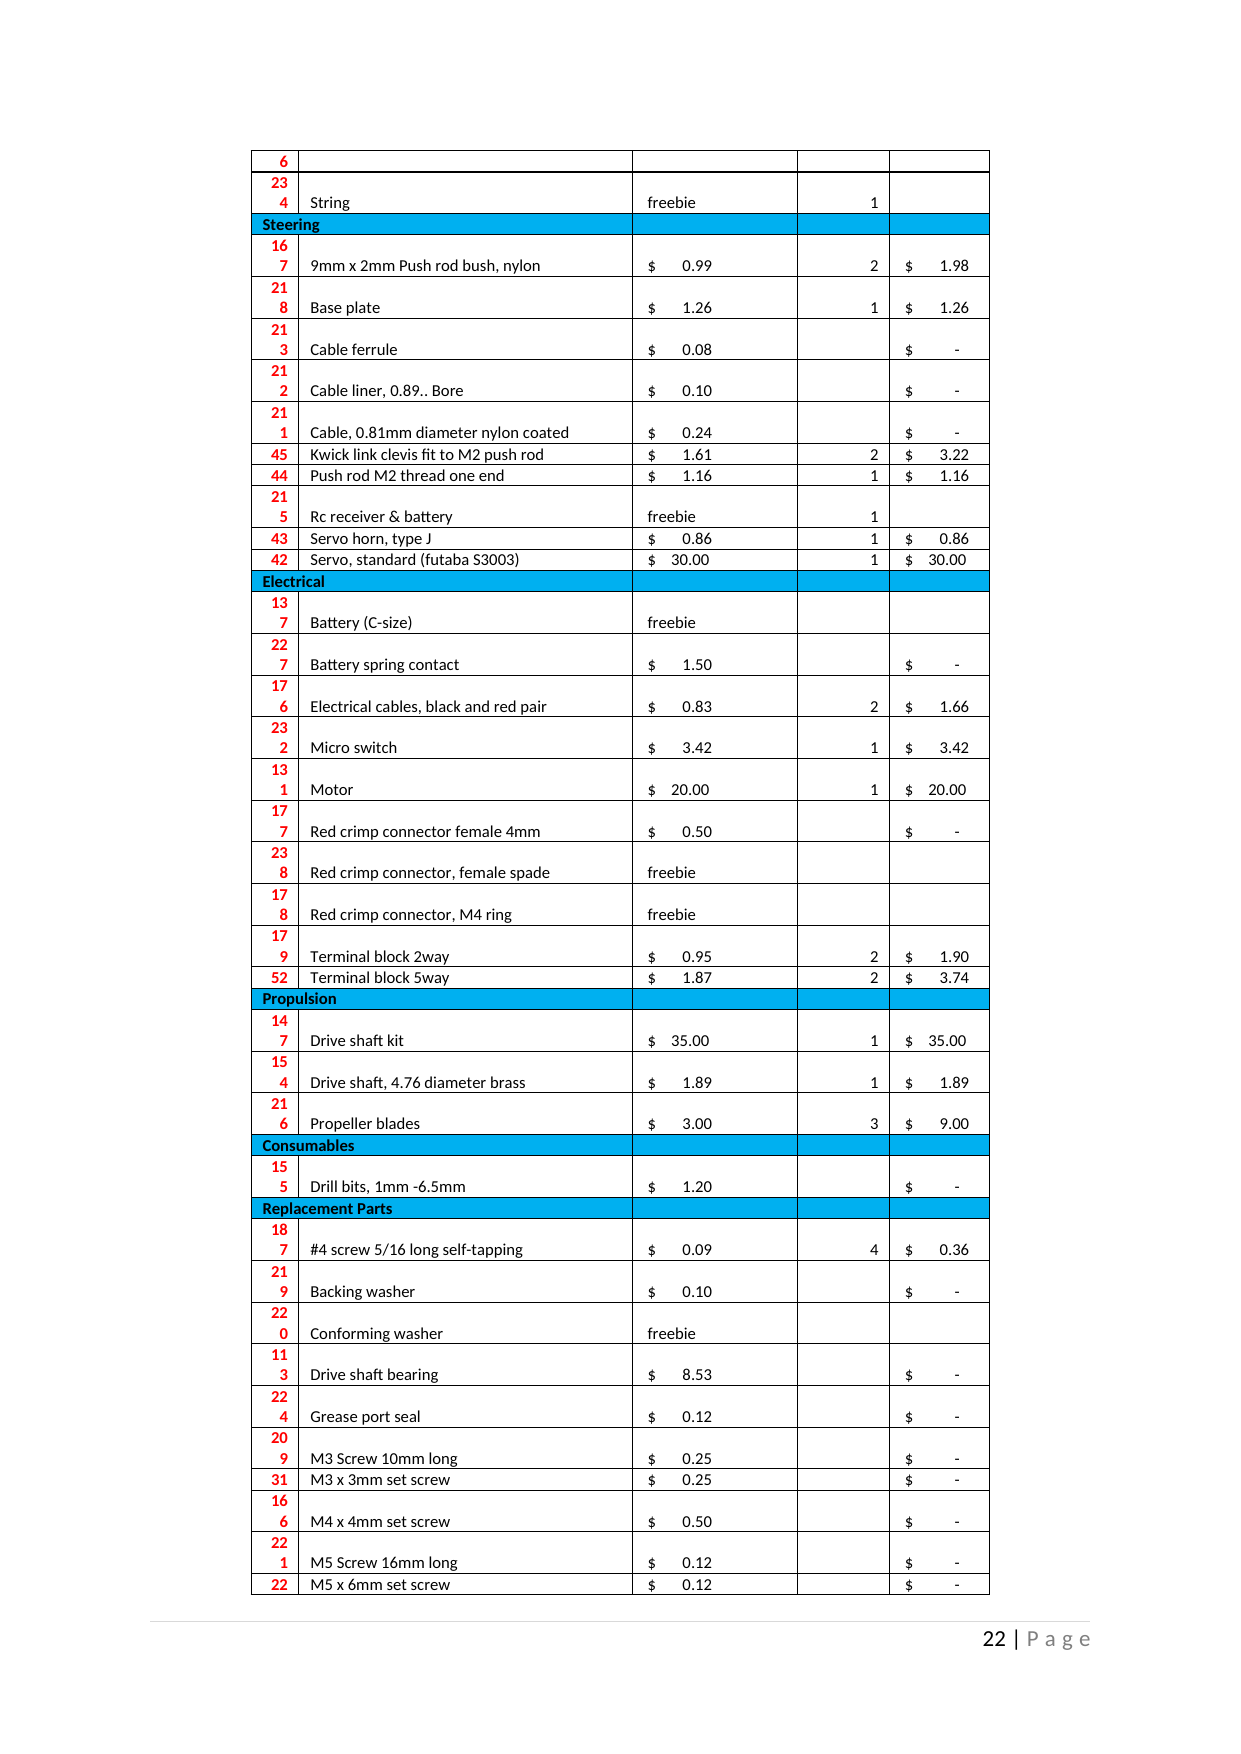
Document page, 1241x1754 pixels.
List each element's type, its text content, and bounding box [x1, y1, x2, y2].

table_cell 211 [252, 402, 298, 443]
table_cell 2 [798, 926, 889, 966]
table_cell [798, 634, 889, 674]
table_cell 166 [252, 1491, 298, 1531]
table_cell 177 [252, 801, 298, 841]
table_cell $ 1.61 [633, 444, 797, 464]
table_cell 1 [798, 1052, 889, 1092]
table_cell #4 screw 5/16 long self-tapping [299, 1219, 632, 1260]
table_cell [890, 1303, 989, 1343]
table_cell [890, 486, 989, 527]
table_cell Base plate [299, 277, 632, 318]
table_cell $ 1.90 [890, 926, 989, 966]
table_cell $ 35.00 [633, 1010, 797, 1051]
table_cell [798, 360, 889, 401]
table_cell $ 8.53 [633, 1344, 797, 1385]
table_cell Consumables [252, 1135, 632, 1155]
table_cell [633, 989, 797, 1009]
table_cell [798, 1303, 889, 1343]
table_cell [798, 1386, 889, 1427]
table_cell freebie [633, 173, 797, 213]
table_cell $ 0.50 [633, 801, 797, 841]
table_cell $ 20.00 [890, 759, 989, 799]
table_cell 218 [252, 277, 298, 318]
table_cell 44 [252, 465, 298, 485]
table_cell $ 9.00 [890, 1093, 989, 1134]
table_cell [798, 1428, 889, 1468]
table_cell [798, 402, 889, 443]
table_cell freebie [633, 884, 797, 924]
table_cell 232 [252, 717, 298, 758]
table_cell $ 3.42 [633, 717, 797, 758]
table_cell Rc receiver & battery [299, 486, 632, 527]
table_cell 147 [252, 1010, 298, 1051]
table_cell [798, 214, 889, 234]
table_cell $ 0.08 [633, 319, 797, 359]
table_cell $ 30.00 [890, 550, 989, 570]
table_cell Drive shaft kit [299, 1010, 632, 1051]
table_cell Propulsion [252, 989, 632, 1009]
table_cell Backing washer [299, 1261, 632, 1302]
table_cell [798, 1261, 889, 1302]
table_cell $ 1.66 [890, 676, 989, 716]
table_cell $ 0.25 [633, 1469, 797, 1489]
table_cell 154 [252, 1052, 298, 1092]
table_cell Battery spring contact [299, 634, 632, 674]
table_cell M5 Screw 16mm long [299, 1532, 632, 1573]
table_cell 1 [798, 550, 889, 570]
table_cell $ 0.86 [890, 528, 989, 548]
table_cell 155 [252, 1156, 298, 1197]
table_cell [890, 214, 989, 234]
table_cell 43 [252, 528, 298, 548]
table_cell $ 0.10 [633, 1261, 797, 1302]
table_cell 209 [252, 1428, 298, 1468]
table_cell 52 [252, 967, 298, 987]
table_cell 219 [252, 1261, 298, 1302]
table_cell Battery (C-size) [299, 592, 632, 633]
table_cell [890, 173, 989, 213]
table_cell 42 [252, 550, 298, 570]
table_cell $ 3.74 [890, 967, 989, 987]
table_cell freebie [633, 486, 797, 527]
table_cell String [299, 173, 632, 213]
table_cell [798, 151, 889, 171]
table_cell Servo horn, type J [299, 528, 632, 548]
table_cell $ - [890, 1574, 989, 1594]
table_cell 9mm x 2mm Push rod bush, nylon [299, 235, 632, 276]
table_cell Drill bits, 1mm -6.5mm [299, 1156, 632, 1197]
table_cell M5 x 6mm set screw [299, 1574, 632, 1594]
table_cell 1 [798, 528, 889, 548]
table_cell M3 x 3mm set screw [299, 1469, 632, 1489]
table_cell 1 [798, 465, 889, 485]
table_cell $ 0.95 [633, 926, 797, 966]
table_cell $ 1.98 [890, 235, 989, 276]
table_cell $ 0.36 [890, 1219, 989, 1260]
table_cell [798, 319, 889, 359]
table_cell $ 3.00 [633, 1093, 797, 1134]
table_cell $ 0.99 [633, 235, 797, 276]
table_cell $ - [890, 319, 989, 359]
table_cell 238 [252, 842, 298, 883]
table_cell Terminal block 5way [299, 967, 632, 987]
table_cell [798, 842, 889, 883]
table_cell Micro switch [299, 717, 632, 758]
table_cell [890, 842, 989, 883]
table_cell Motor [299, 759, 632, 799]
table_cell [890, 1135, 989, 1155]
table_cell $ 0.12 [633, 1386, 797, 1427]
table_cell 178 [252, 884, 298, 924]
table_cell 213 [252, 319, 298, 359]
table_cell [798, 1491, 889, 1531]
table_cell 1 [798, 717, 889, 758]
table_cell 224 [252, 1386, 298, 1427]
table_cell Cable ferrule [299, 319, 632, 359]
table_cell 4 [798, 1219, 889, 1260]
table_cell 113 [252, 1344, 298, 1385]
table_cell 212 [252, 360, 298, 401]
table_cell [633, 571, 797, 591]
table_cell 1 [798, 173, 889, 213]
table_cell freebie [633, 842, 797, 883]
table_cell $ 0.24 [633, 402, 797, 443]
table_cell $ - [890, 1386, 989, 1427]
table_cell $ - [890, 1532, 989, 1573]
table_cell [890, 989, 989, 1009]
table_cell [798, 1574, 889, 1594]
table_cell 1 [798, 277, 889, 318]
table_cell $ 1.89 [890, 1052, 989, 1092]
table_cell [890, 571, 989, 591]
table_cell [798, 1198, 889, 1218]
table_cell $ - [890, 1428, 989, 1468]
table_cell $ 0.83 [633, 676, 797, 716]
table_cell [798, 989, 889, 1009]
table_cell [798, 1532, 889, 1573]
table_cell Conforming washer [299, 1303, 632, 1343]
table_cell [798, 1156, 889, 1197]
table_cell $ 0.12 [633, 1574, 797, 1594]
table_cell 131 [252, 759, 298, 799]
table_cell [798, 884, 889, 924]
table_cell Red crimp connector, female spade [299, 842, 632, 883]
table_cell $ - [890, 360, 989, 401]
table_cell [798, 1344, 889, 1385]
table_cell [890, 884, 989, 924]
table_cell Red crimp connector, M4 ring [299, 884, 632, 924]
table_cell Cable, 0.81mm diameter nylon coated [299, 402, 632, 443]
table_cell Electrical [252, 571, 632, 591]
table_cell $ - [890, 1491, 989, 1531]
table_cell Electrical cables, black and red pair [299, 676, 632, 716]
table_cell $ 1.20 [633, 1156, 797, 1197]
table_cell $ 1.16 [633, 465, 797, 485]
table_cell [798, 592, 889, 633]
table_cell 3 [798, 1093, 889, 1134]
table_cell Propeller blades [299, 1093, 632, 1134]
table_cell $ 0.09 [633, 1219, 797, 1260]
table_cell 2 [798, 967, 889, 987]
table_cell Drive shaft, 4.76 diameter brass [299, 1052, 632, 1092]
table_cell [798, 801, 889, 841]
table_cell 2 [798, 676, 889, 716]
table_cell $ 3.42 [890, 717, 989, 758]
table_cell $ 1.16 [890, 465, 989, 485]
table_cell 187 [252, 1219, 298, 1260]
table_cell 216 [252, 1093, 298, 1134]
table_cell $ - [890, 402, 989, 443]
table_cell 1 [798, 759, 889, 799]
table_cell 234 [252, 173, 298, 213]
table_cell $ 0.64 [633, 151, 797, 171]
table_cell $ - [890, 1469, 989, 1489]
table_cell 137 [252, 592, 298, 633]
table_cell M3 Screw 10mm long [299, 1428, 632, 1468]
table_cell Grease port seal [299, 1386, 632, 1427]
table_cell $ 0.86 [633, 528, 797, 548]
table_cell Terminal block 2way [299, 926, 632, 966]
table_cell [633, 1198, 797, 1218]
table_cell $ 1.26 [633, 277, 797, 318]
table_cell 2 [798, 444, 889, 464]
table_cell 226 [252, 151, 298, 171]
table_cell [798, 1135, 889, 1155]
table_cell $ 1.87 [633, 967, 797, 987]
table_cell Push rod M2 thread one end [299, 465, 632, 485]
table_cell [798, 571, 889, 591]
table_cell 1 [798, 1010, 889, 1051]
table_cell [890, 1198, 989, 1218]
table_cell 45 [252, 444, 298, 464]
table_cell 179 [252, 926, 298, 966]
table_cell $ 30.00 [633, 550, 797, 570]
table_cell 227 [252, 634, 298, 674]
table_cell 2 [798, 235, 889, 276]
table_cell $ - [890, 1261, 989, 1302]
table_cell 220 [252, 1303, 298, 1343]
table_cell $ - [890, 634, 989, 674]
table_cell Cable liner, 0.89.. Bore [299, 360, 632, 401]
table_cell Kwick link clevis fit to M2 push rod [299, 444, 632, 464]
table_cell Red crimp connector female 4mm [299, 801, 632, 841]
table_cell 221 [252, 1532, 298, 1573]
table_cell [798, 1469, 889, 1489]
table_cell $ 35.00 [890, 1010, 989, 1051]
table_cell $ - [890, 801, 989, 841]
table_cell Drive shaft bearing [299, 1344, 632, 1385]
table_cell Replacement Parts [252, 1198, 632, 1218]
table_cell freebie [633, 592, 797, 633]
table_cell [890, 592, 989, 633]
table_cell M4 x 4mm set screw [299, 1491, 632, 1531]
table_cell $ - [890, 1344, 989, 1385]
table_cell $ 0.12 [633, 1532, 797, 1573]
table_cell $ 0.50 [633, 1491, 797, 1531]
table_cell [633, 1135, 797, 1155]
table_cell $ - [890, 1156, 989, 1197]
table_cell $ 0.25 [633, 1428, 797, 1468]
table_cell 1 [798, 486, 889, 527]
table_cell freebie [633, 1303, 797, 1343]
table_cell Servo, standard (futaba S3003) [299, 550, 632, 570]
table_cell $ 0.10 [633, 360, 797, 401]
table_cell $ 1.50 [633, 634, 797, 674]
table_cell 176 [252, 676, 298, 716]
table_cell 167 [252, 235, 298, 276]
table_cell $ - [890, 151, 989, 171]
table_cell $ 20.00 [633, 759, 797, 799]
table_cell 223 [252, 1574, 298, 1594]
table_cell $ 1.89 [633, 1052, 797, 1092]
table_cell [299, 151, 632, 171]
table_cell Steering [252, 214, 632, 234]
table_cell $ 3.22 [890, 444, 989, 464]
table_cell 31 [252, 1469, 298, 1489]
table_cell $ 1.26 [890, 277, 989, 318]
table_cell [633, 214, 797, 234]
table_cell 215 [252, 486, 298, 527]
